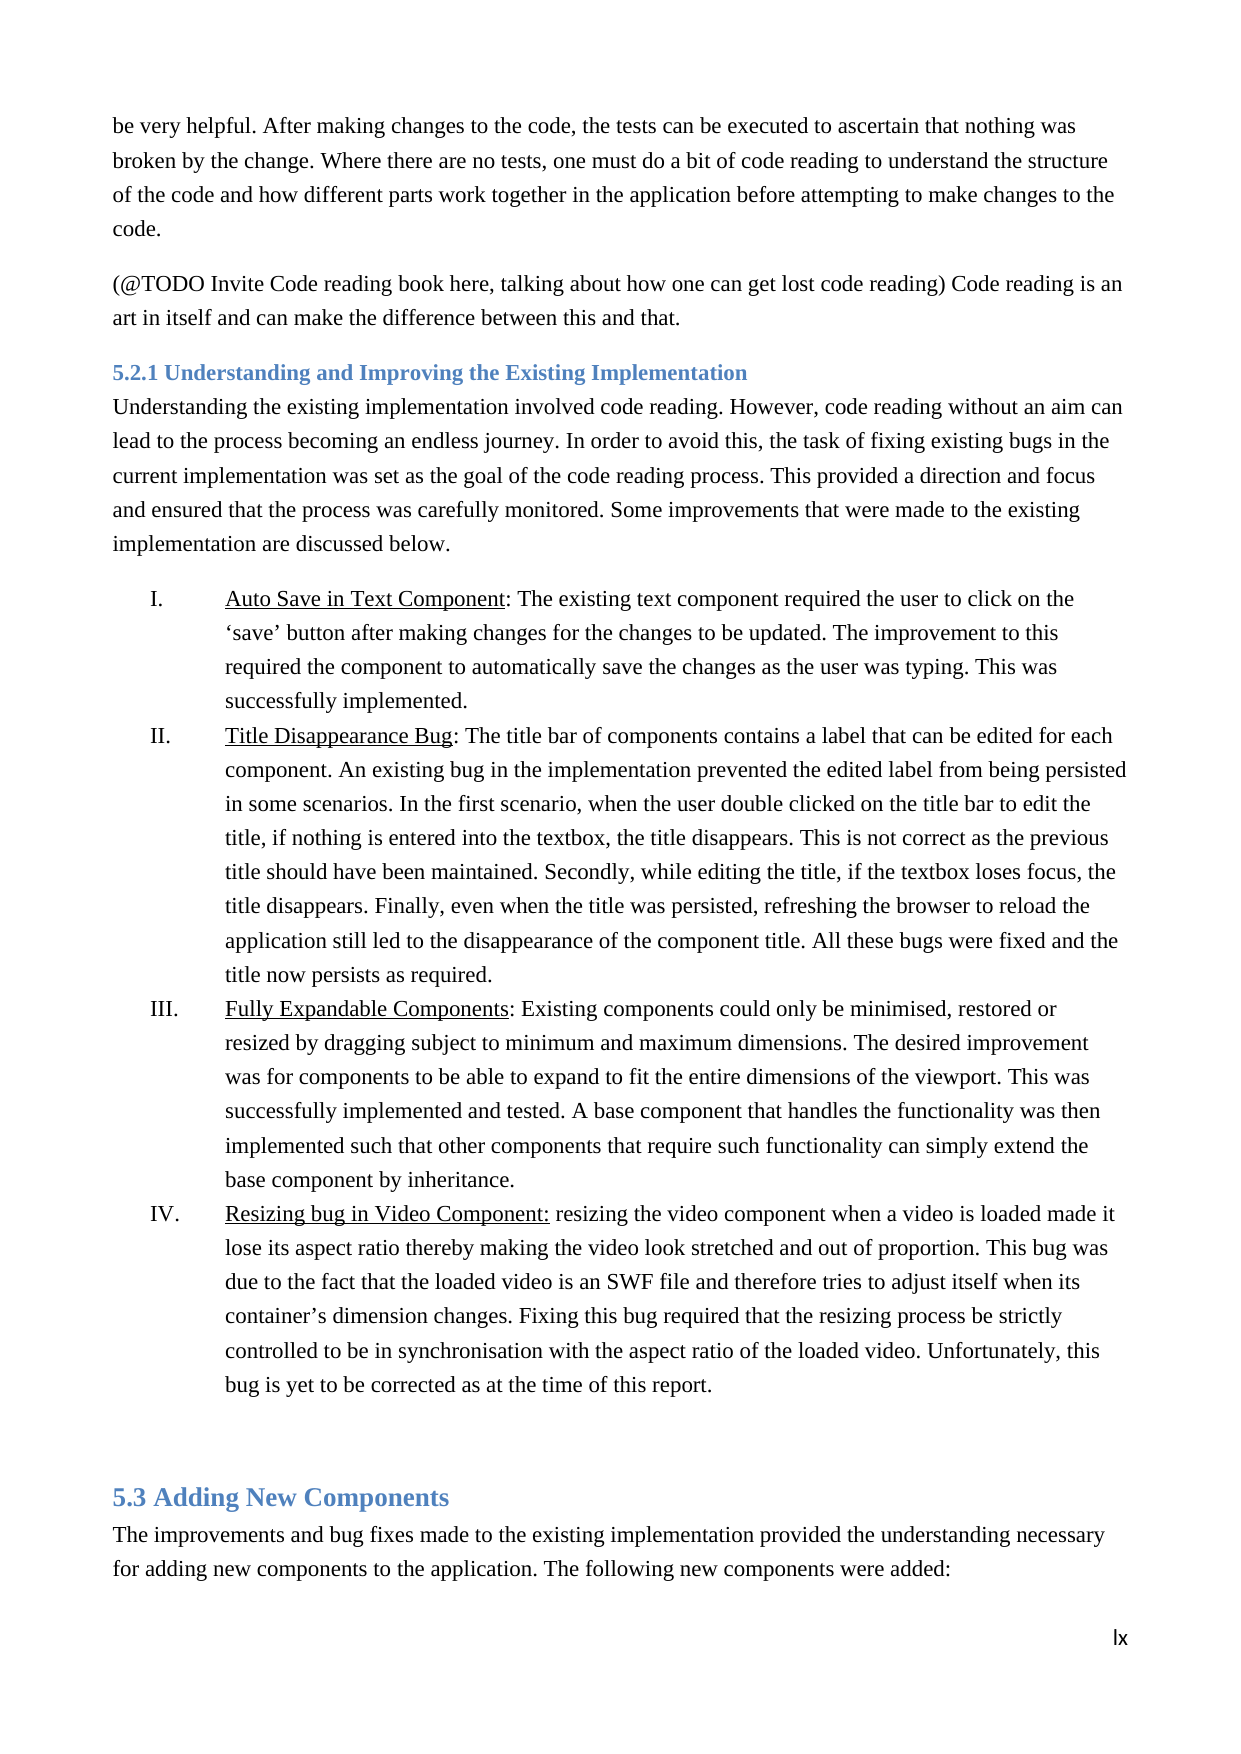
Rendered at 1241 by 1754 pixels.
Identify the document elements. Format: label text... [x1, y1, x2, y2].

list Fully Expandable Components: Existing components could only be minimised, restored or resized by dragging subject to minimum and maximum dimensions. The desired improvement was for components to be able to expand to fit the entire dimensions of the viewport. This was successfully implemented and tested. A base component that handles the functionality was then implemented such that other components that require such functionality can simply extend the base component by inheritance. [150, 995, 1128, 1192]
text The improvements and bug fixes made to the existing implementation provided the understanding necessary for adding new components to the application. The following new components were added: [112, 1521, 1128, 1582]
subtitle 5.2.1 Understanding and Improving the Existing Implementation [112, 359, 1128, 386]
list Title Disappearance Bug: The title bar of components contains a label that can be edited for each component. An existing bug in the implementation prevented the edited label from being persisted in some scenarios. In the first scenario, when the user double clicked on the title bar to edit the title, if nothing is entered into the textbox, the title disappears. This is not correct as the previous title should have been maintained. Secondly, while editing the title, if the textbox loses focus, the title disappears. Finally, even when the title was persisted, refreshing the browser to reload the application still led to the disappearance of the component title. All these bugs were fixed and the title now persists as required. [150, 722, 1128, 987]
list Auto Save in Text Component: The existing text component required the user to click on the ‘save’ button after making changes for the changes to be updated. The improvement to this required the component to automatically save the changes as the user was typing. This was successfully implemented. [150, 585, 1128, 714]
subtitle 5.3 Adding New Components [112, 1481, 1128, 1512]
list Resizing bug in Video Component: resizing the video component when a video is loaded made it lose its aspect ratio thereby making the video look stretched and out of proportion. This bug was due to the fact that the loaded video is an SWF file and therefore tries to adjust itself when its container’s dimension changes. Fixing this bug required that the resizing process be strictly controlled to be in synchronisation with the aspect ratio of the loaded video. Unfortunately, this bug is yet to be corrected as at the time of this report. [150, 1200, 1128, 1397]
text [112, 112, 1128, 241]
text (@TODO Invite Code reading book here, talking about how one can get lost code reading) Code reading is an art in itself and can make the difference between this and that. [112, 270, 1128, 331]
text Understanding the existing implementation involved code reading. However, code reading without an aim can lead to the process becoming an endless journey. In order to avoid this, the task of fixing existing bugs in the current implementation was set as the goal of the code reading process. This provided a direction and focus and ensured that the process was carefully monitored. Some improvements that were made to the existing implementation are discussed below. [112, 393, 1128, 556]
